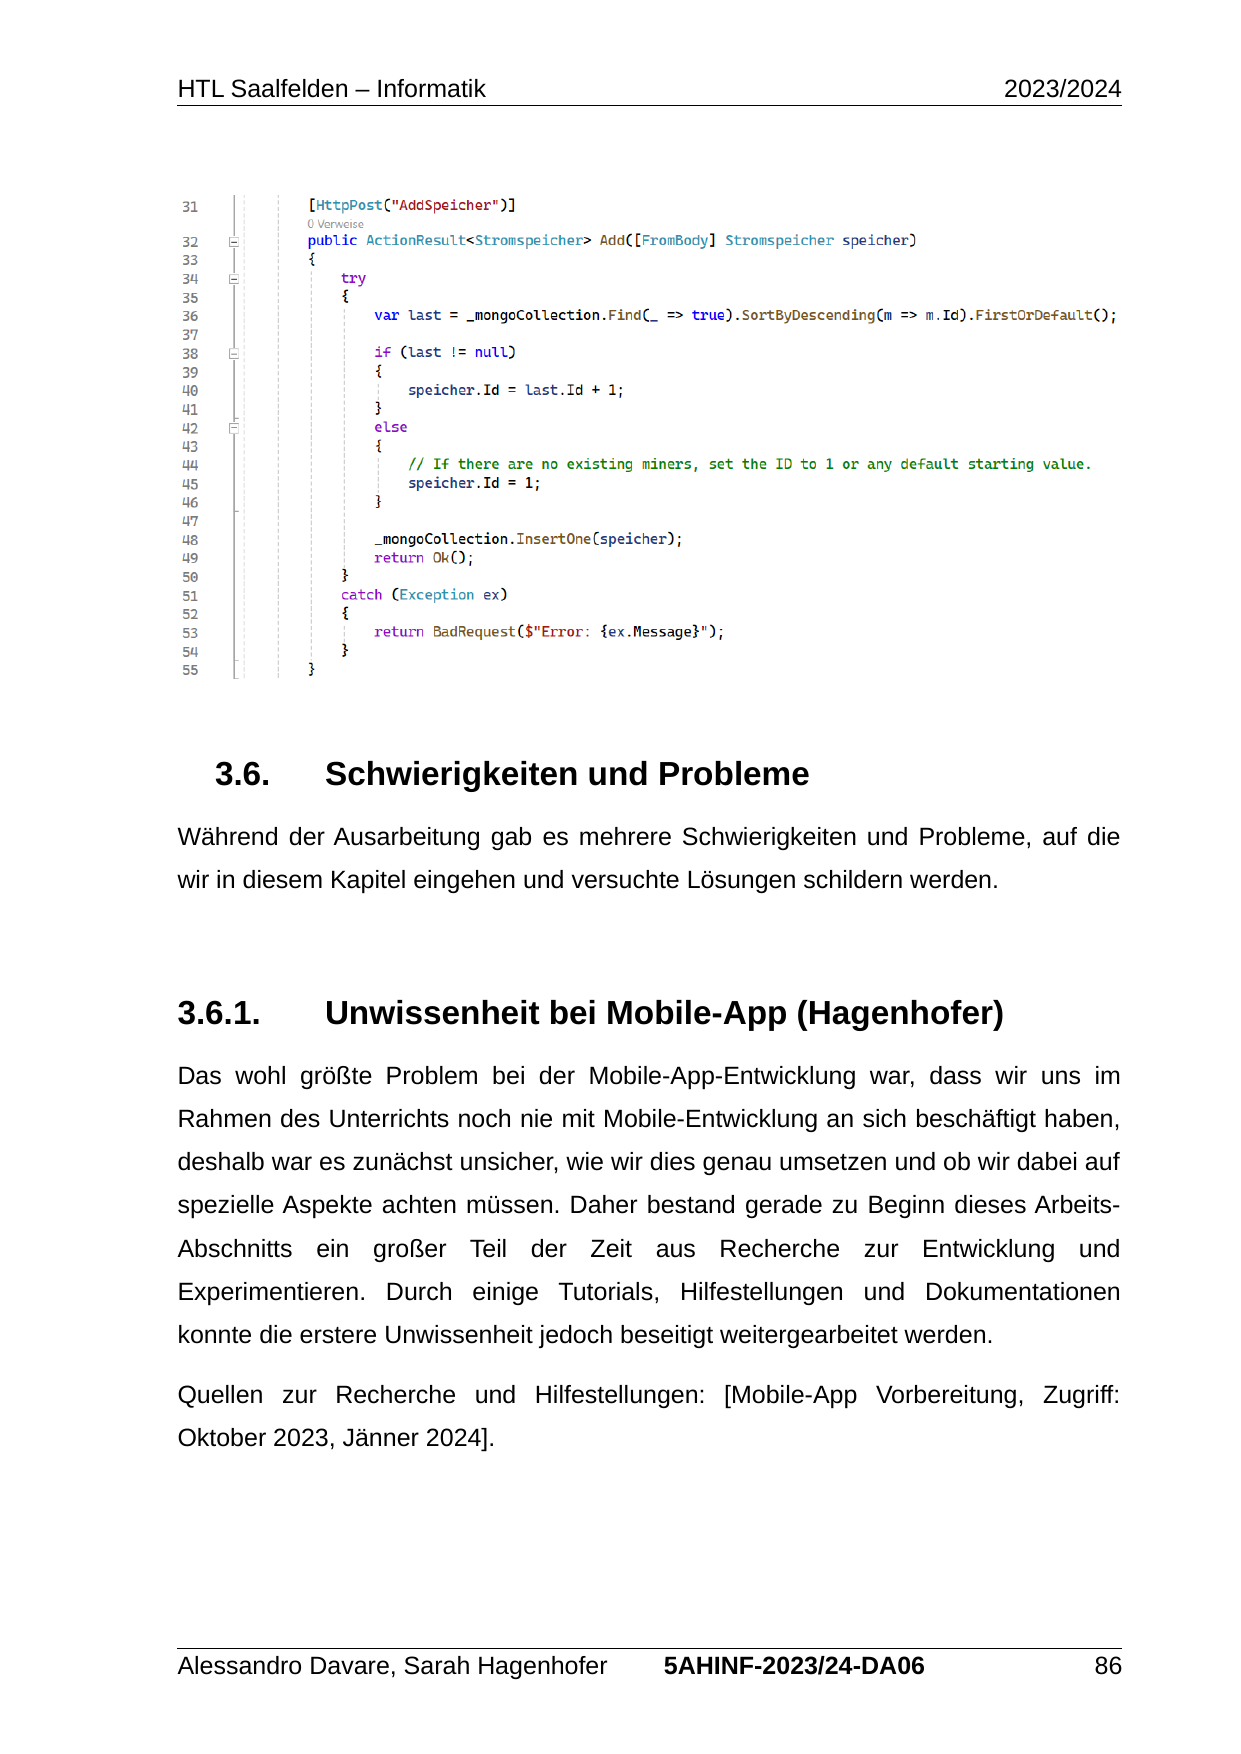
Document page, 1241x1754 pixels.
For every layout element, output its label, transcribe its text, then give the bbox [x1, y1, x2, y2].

text Quellen zur Recherche und Hilfestellungen: [Mobile-App Vorbereitung, Zugriff: Oktober 2023, Jänner 2024]. [177, 1380, 1122, 1452]
text Das wohl größte Problem bei der Mobile-App-Entwicklung war, dass wir uns im Rahmen des Unterrichts noch nie mit Mobile-Entwicklung an sich beschäftigt haben, deshalb war es zunächst unsicher, wie wir dies genau umsetzen und ob wir dabei auf spezielle Aspekte achten müssen. Daher bestand gerade zu Beginn dieses Arbeits-Abschnitts ein großer Teil der Zeit aus Recherche zur Entwicklung und Experimentieren. Durch einige Tutorials, Hilfestellungen und Dokumentationen konnte die erstere Unwissenheit jedoch beseitigt weitergearbeitet werden. [177, 1061, 1122, 1349]
text Während der Ausarbeitung gab es mehrere Schwierigkeiten und Probleme, auf die wir in diesem Kapitel eingehen und versuchte Lösungen schildern werden. [177, 822, 1122, 894]
picture [177, 195, 1123, 679]
subtitle Unwissenheit bei Mobile-App (Hagenhofer) [177, 993, 1122, 1032]
subtitle Schwierigkeiten und Probleme [215, 754, 1122, 792]
